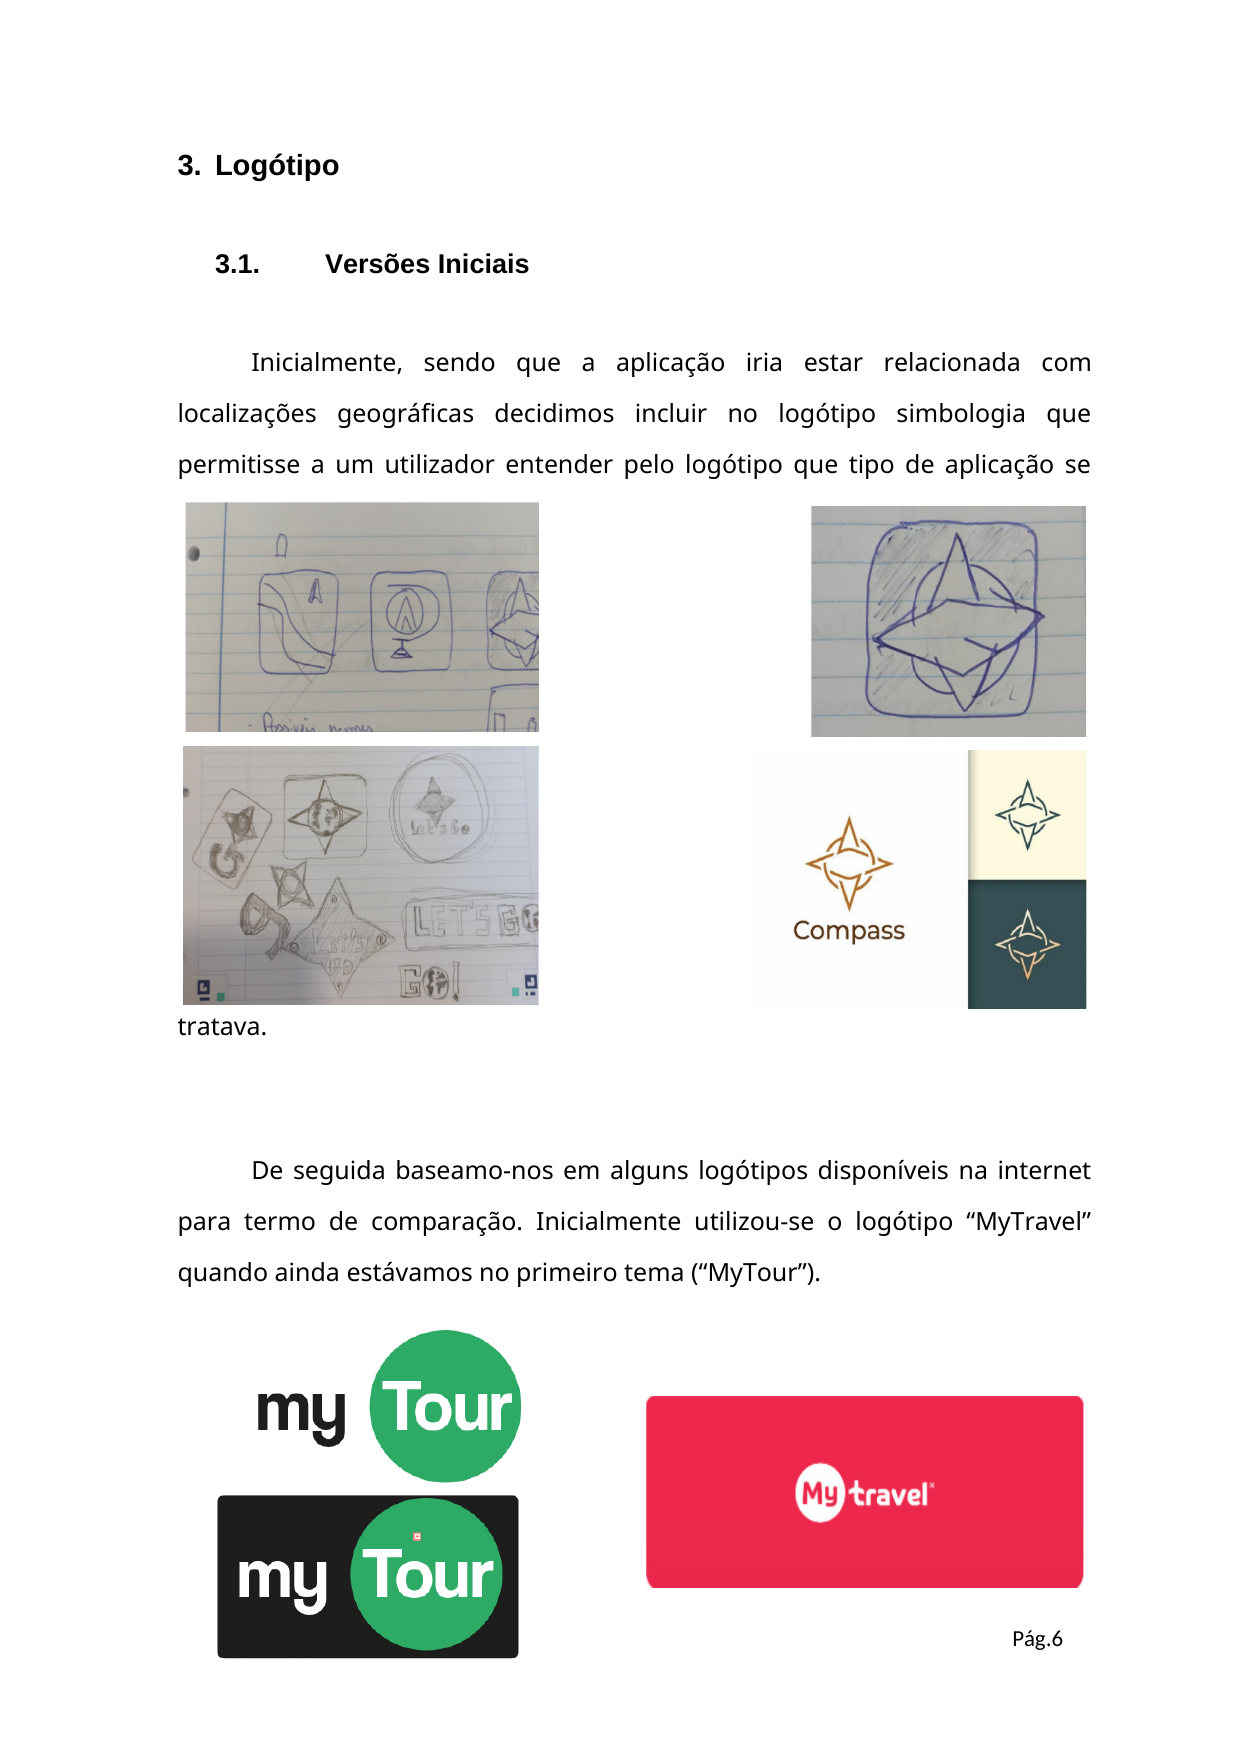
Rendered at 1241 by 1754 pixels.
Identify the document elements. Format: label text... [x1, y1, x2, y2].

subtitle Logótipo [177, 148, 1092, 181]
picture [811, 506, 1087, 737]
picture [186, 503, 539, 732]
picture [752, 750, 1087, 1009]
text De seguida baseamo-nos em alguns logótipos disponíveis na internet para termo de comparação. Inicialmente utilizou-se o logótipo “MyTravel” quando ainda estávamos no primeiro tema (“MyTour”). [177, 1153, 1092, 1289]
picture [183, 746, 539, 1005]
picture [177, 1325, 568, 1666]
picture [641, 1396, 1088, 1587]
subtitle Versões Iniciais [215, 248, 1092, 279]
